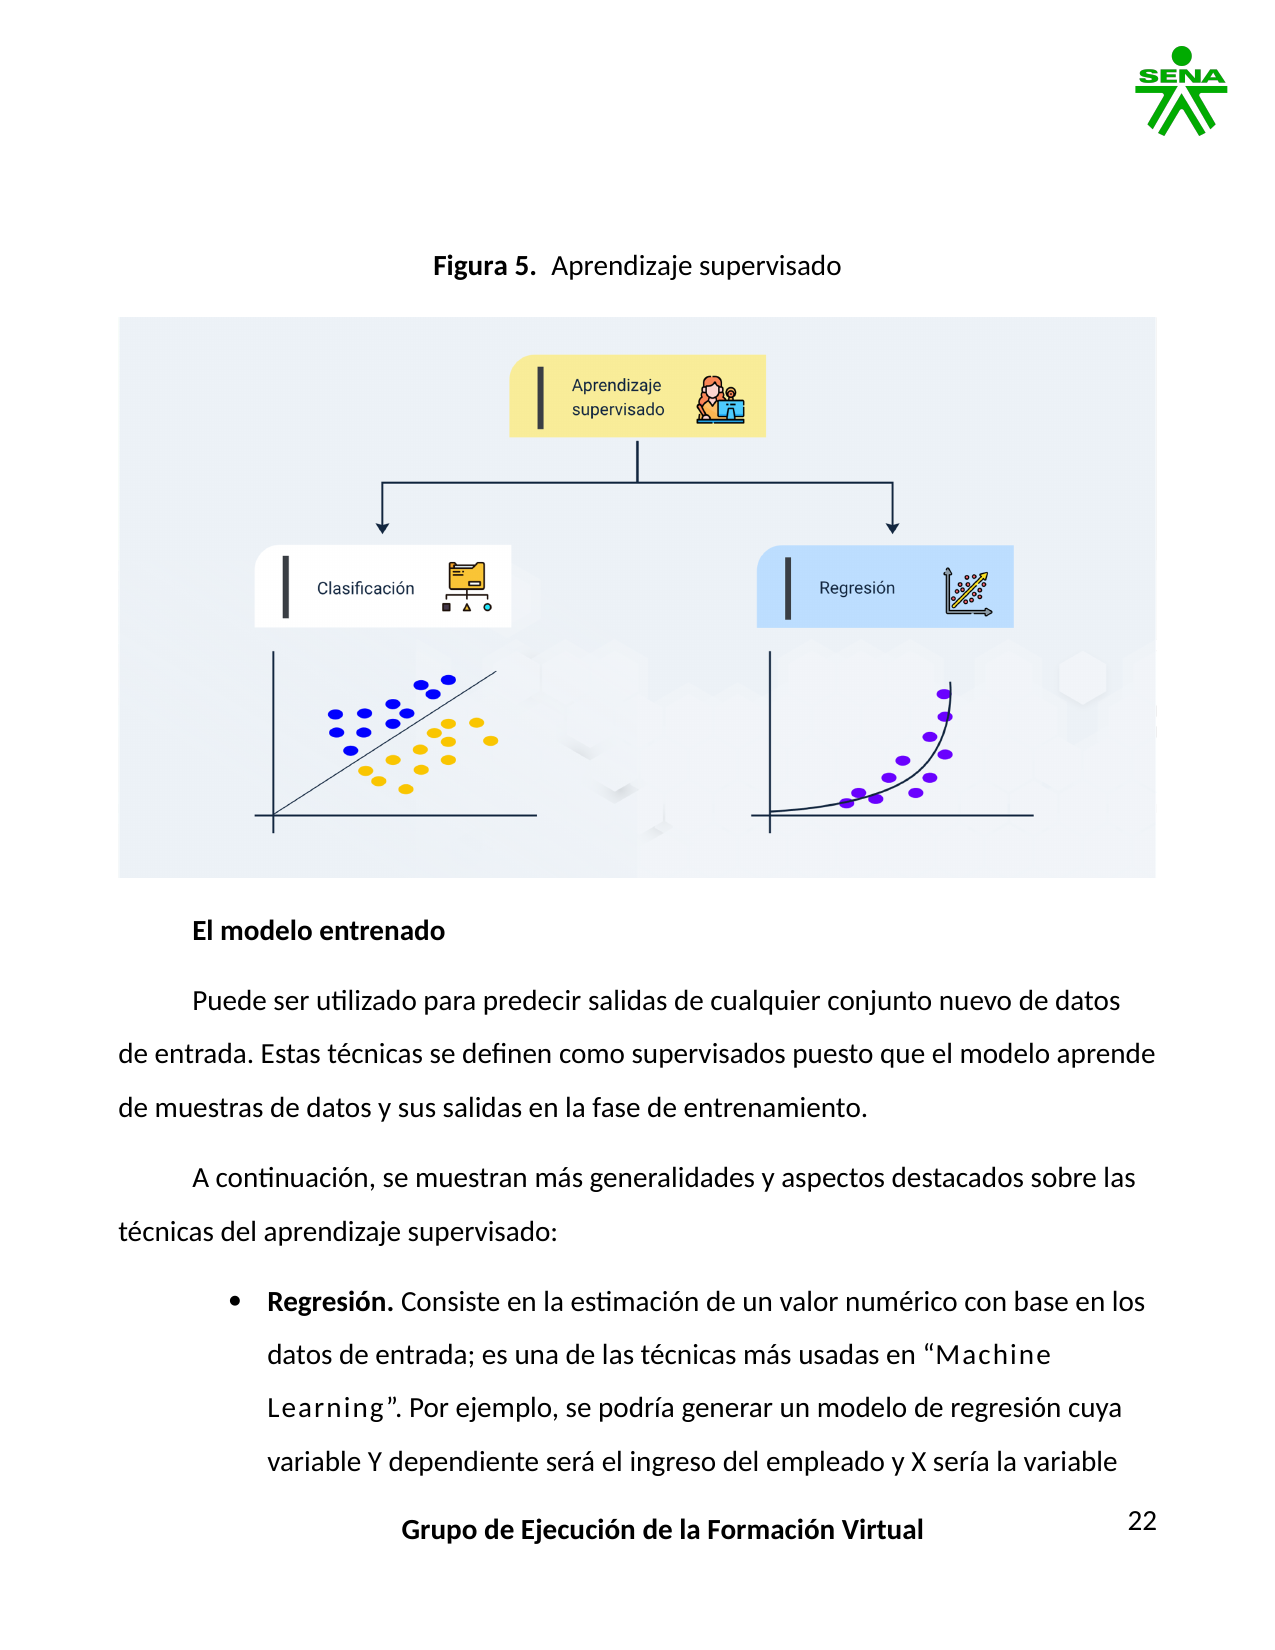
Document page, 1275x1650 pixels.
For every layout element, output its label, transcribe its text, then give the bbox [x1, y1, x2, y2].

picture [118, 317, 1157, 878]
picture [1135, 46, 1228, 136]
text El modelo entrenado [118, 912, 1157, 948]
text A continuación, se muestran más generalidades y aspectos destacados sobre las técnicas del aprendizaje supervisado: [118, 1159, 1157, 1248]
text Aprendizaje supervisado [118, 247, 1157, 283]
text Puede ser utilizado para predecir salidas de cualquier conjunto nuevo de datos de entrada. Estas técnicas se definen como supervisados puesto que el modelo aprende de muestras de datos y sus salidas en la fase de entrenamiento. [118, 982, 1157, 1125]
